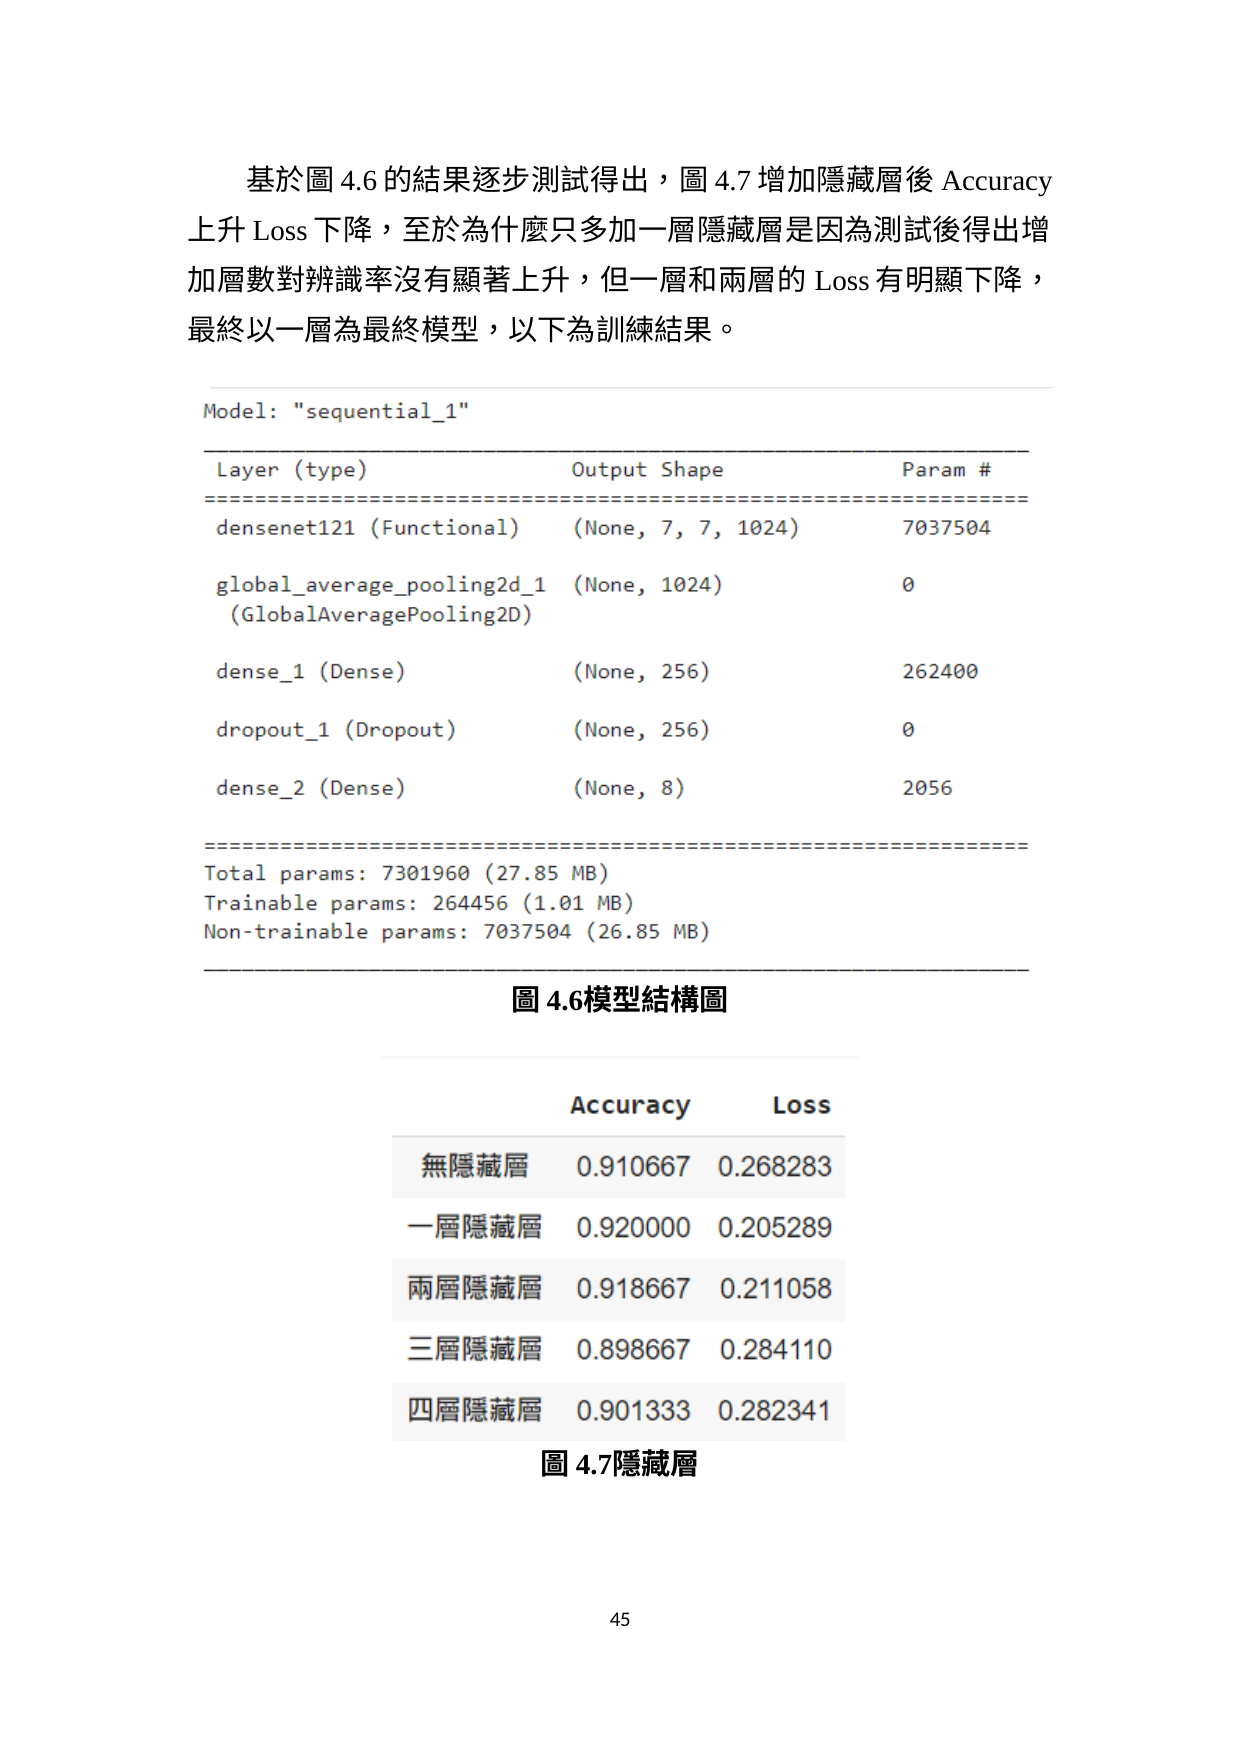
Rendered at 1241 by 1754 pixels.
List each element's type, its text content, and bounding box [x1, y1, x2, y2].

text 圖4.7隱藏層 [187, 1440, 1053, 1482]
text 基於圖4.6的結果逐步測試得出，圖4.7增加隱藏層後Accuracy上升Loss下降，至於為什麼只多加一層隱藏層是因為測試後得出增加層數對辨識率沒有顯著上升，但一層和兩層的Loss有明顯下降，最終以一層為最終模型，以下為訓練結果。 [187, 150, 1053, 350]
picture [187, 387, 1053, 977]
text 圖4.6模型結構圖 [187, 977, 1053, 1019]
picture [380, 1056, 861, 1441]
